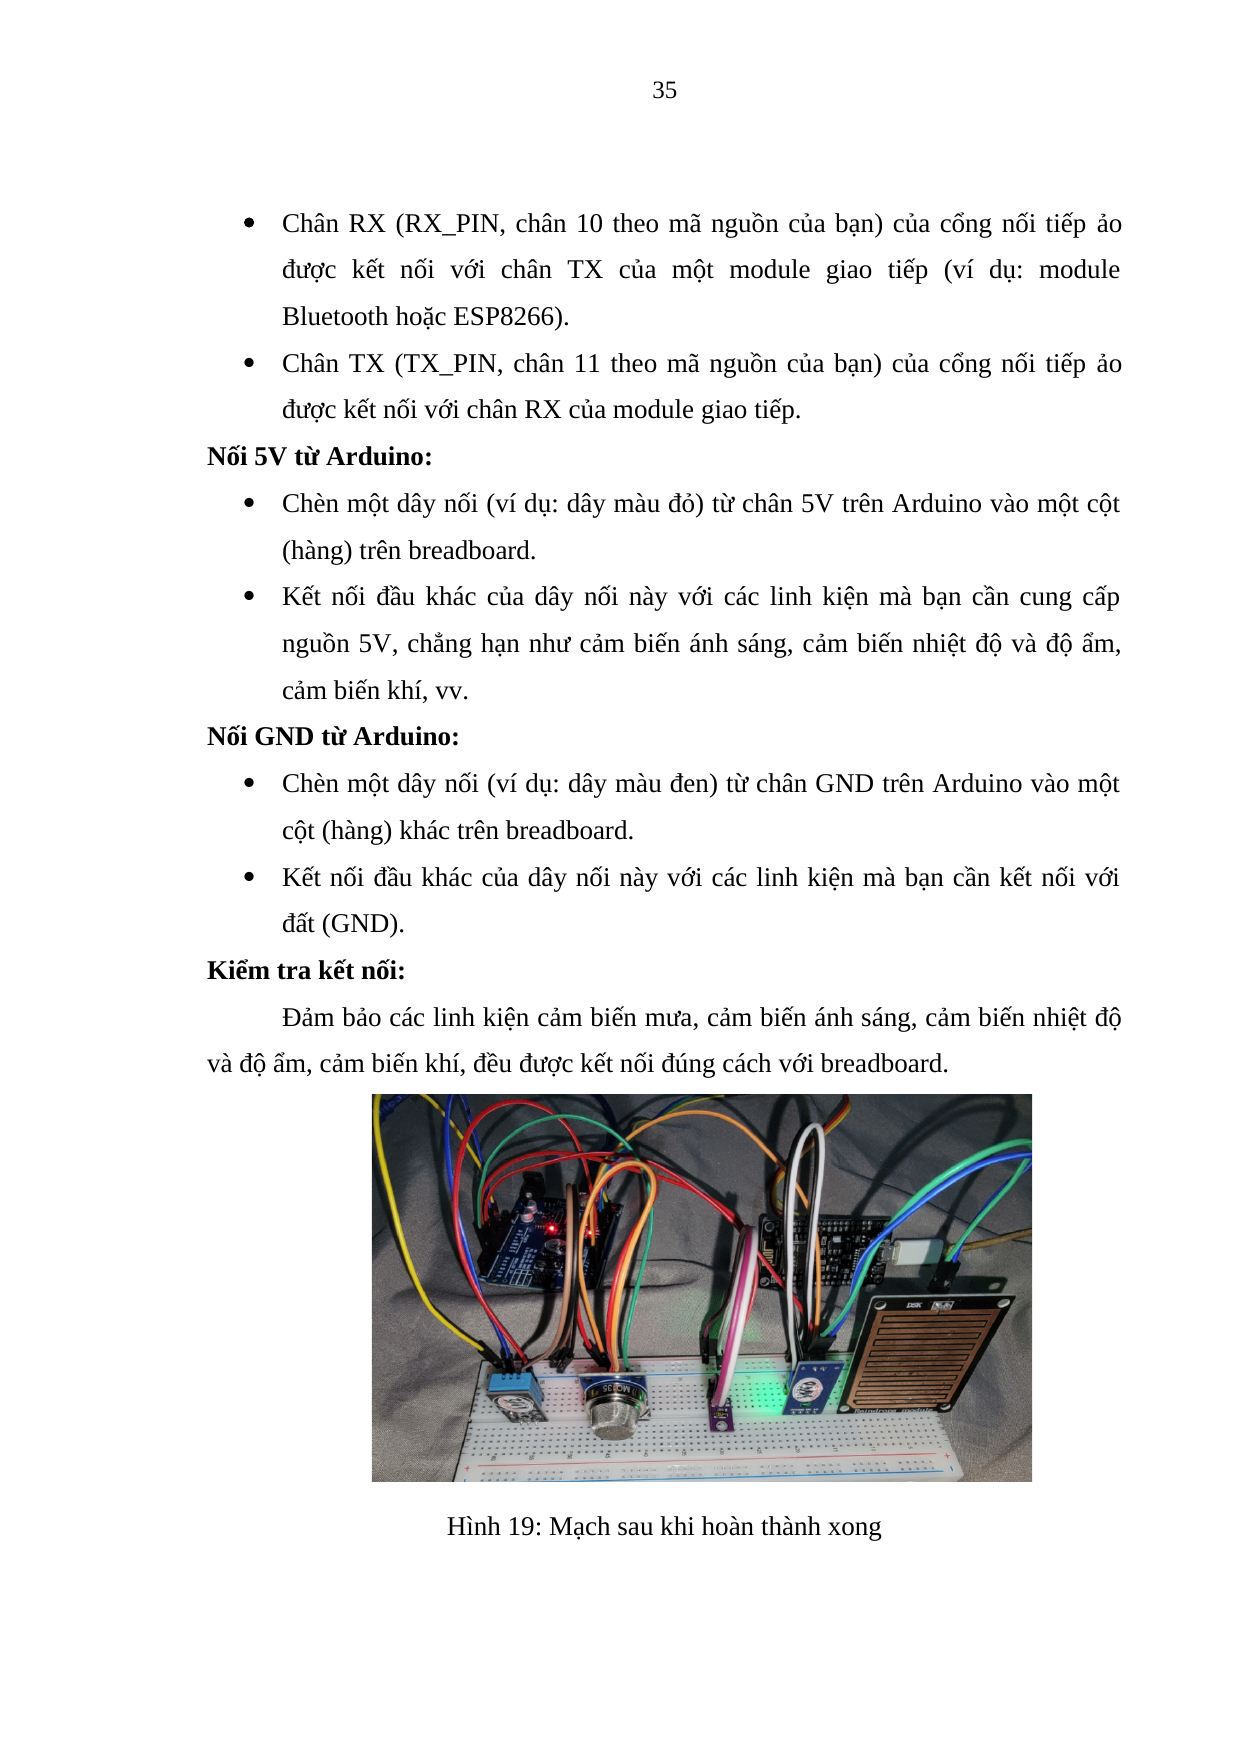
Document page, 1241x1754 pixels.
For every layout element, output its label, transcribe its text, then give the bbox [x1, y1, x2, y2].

list Kết nối đầu khác của dây nối này với các linh kiện mà bạn cần kết nối với đất (GND). [244, 861, 1122, 938]
text Kiểm tra kết nối: [207, 954, 1122, 985]
picture [371, 1094, 1033, 1482]
list Chân RX (RX_PIN, chân 10 theo mã nguồn của bạn) của cổng nối tiếp ảo được kết nối với chân TX của một module giao tiếp (ví dụ: module Bluetooth hoặc ESP8266). [244, 207, 1122, 331]
text Nối 5V từ Arduino: [207, 440, 1122, 471]
text Đảm bảo các linh kiện cảm biến mưa, cảm biến ánh sáng, cảm biến nhiệt độ và độ ẩm, cảm biến khí, đều được kết nối đúng cách với breadboard. [207, 1001, 1122, 1078]
list Chèn một dây nối (ví dụ: dây màu đen) từ chân GND trên Arduino vào một cột (hàng) khác trên breadboard. [244, 767, 1122, 845]
list Chèn một dây nối (ví dụ: dây màu đỏ) từ chân 5V trên Arduino vào một cột (hàng) trên breadboard. [244, 487, 1122, 565]
text Nối GND từ Arduino: [207, 721, 1122, 752]
list Kết nối đầu khác của dây nối này với các linh kiện mà bạn cần cung cấp nguồn 5V, chẳng hạn như cảm biến ánh sáng, cảm biến nhiệt độ và độ ẩm, cảm biến khí, vv. [244, 580, 1122, 705]
list Chân TX (TX_PIN, chân 11 theo mã nguồn của bạn) của cổng nối tiếp ảo được kết nối với chân RX của module giao tiếp. [244, 347, 1122, 425]
text Hình 19: Mạch sau khi hoàn thành xong [207, 1510, 1122, 1541]
